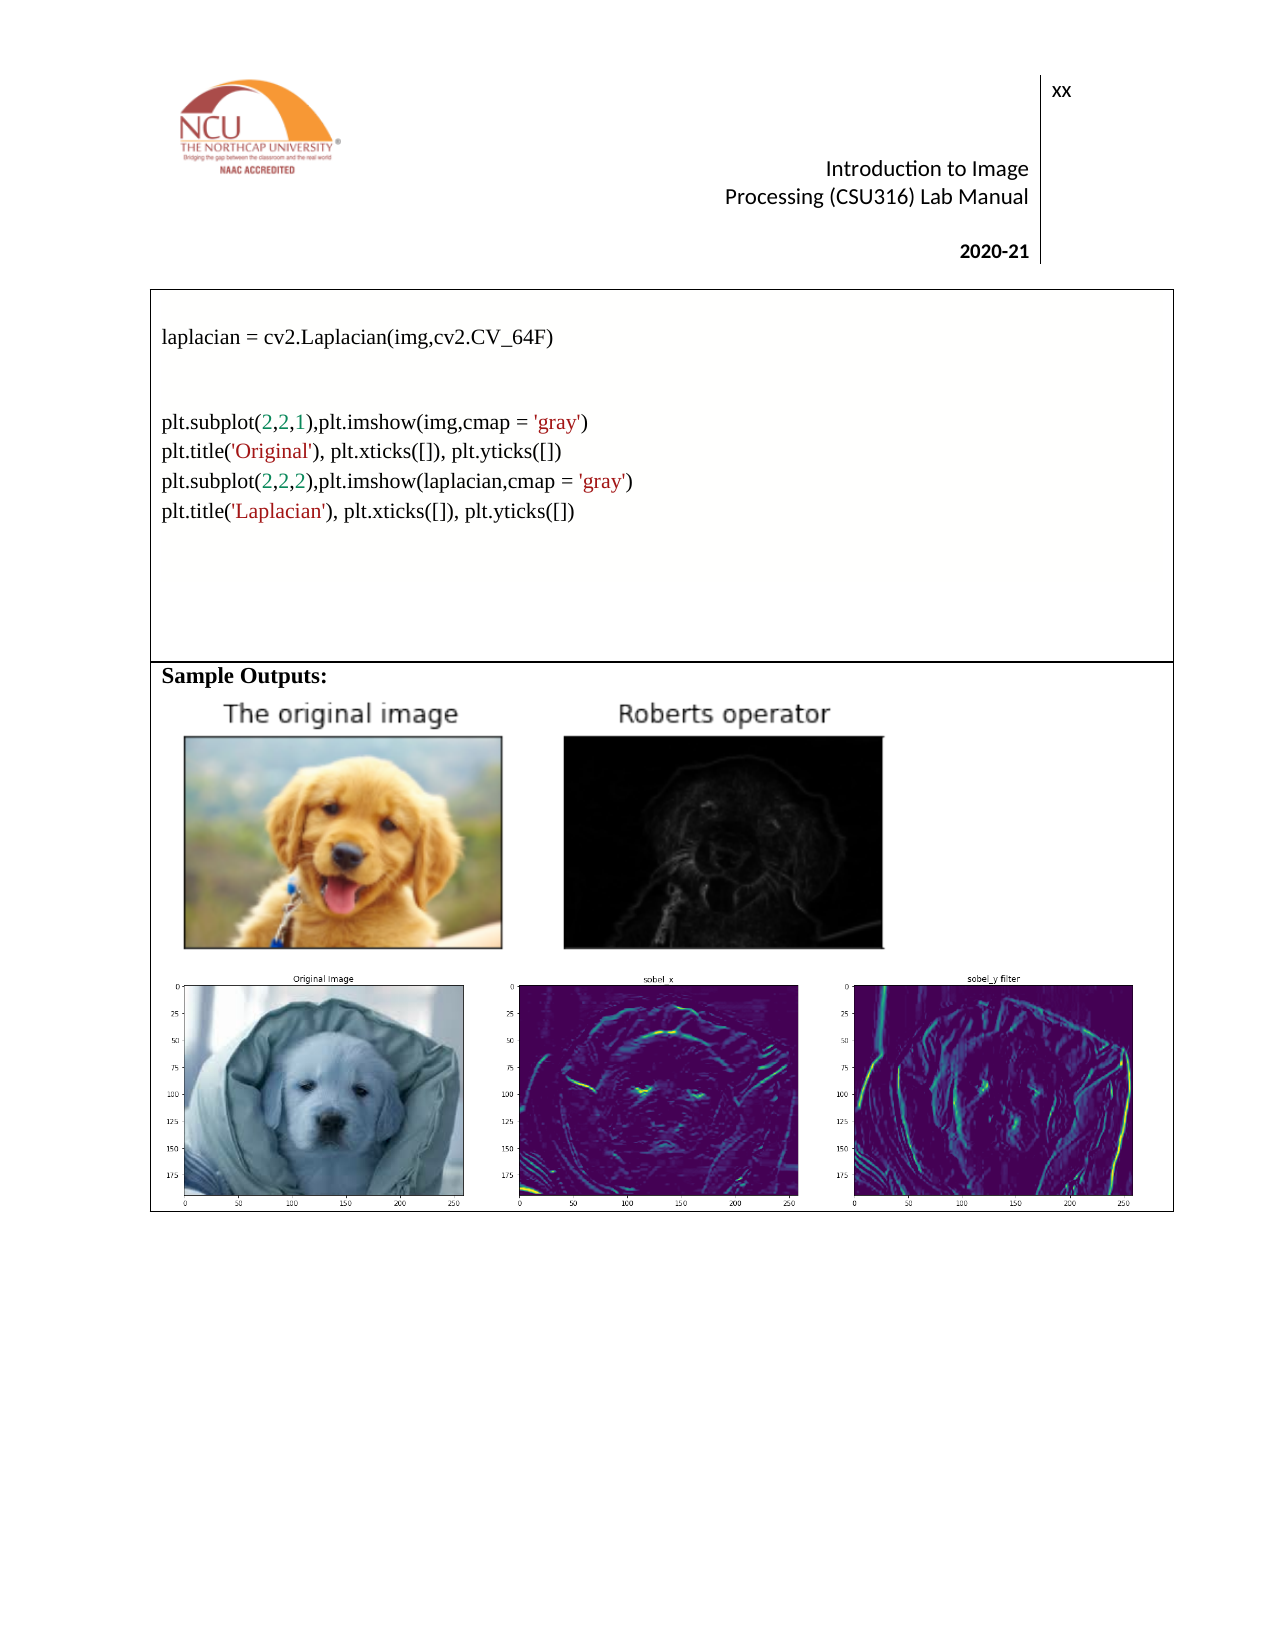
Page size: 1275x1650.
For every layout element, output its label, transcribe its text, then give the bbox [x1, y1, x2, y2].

table_cell Sample Outputs: [151, 663, 1173, 1211]
picture [177, 75, 342, 177]
picture [161, 688, 1137, 1211]
